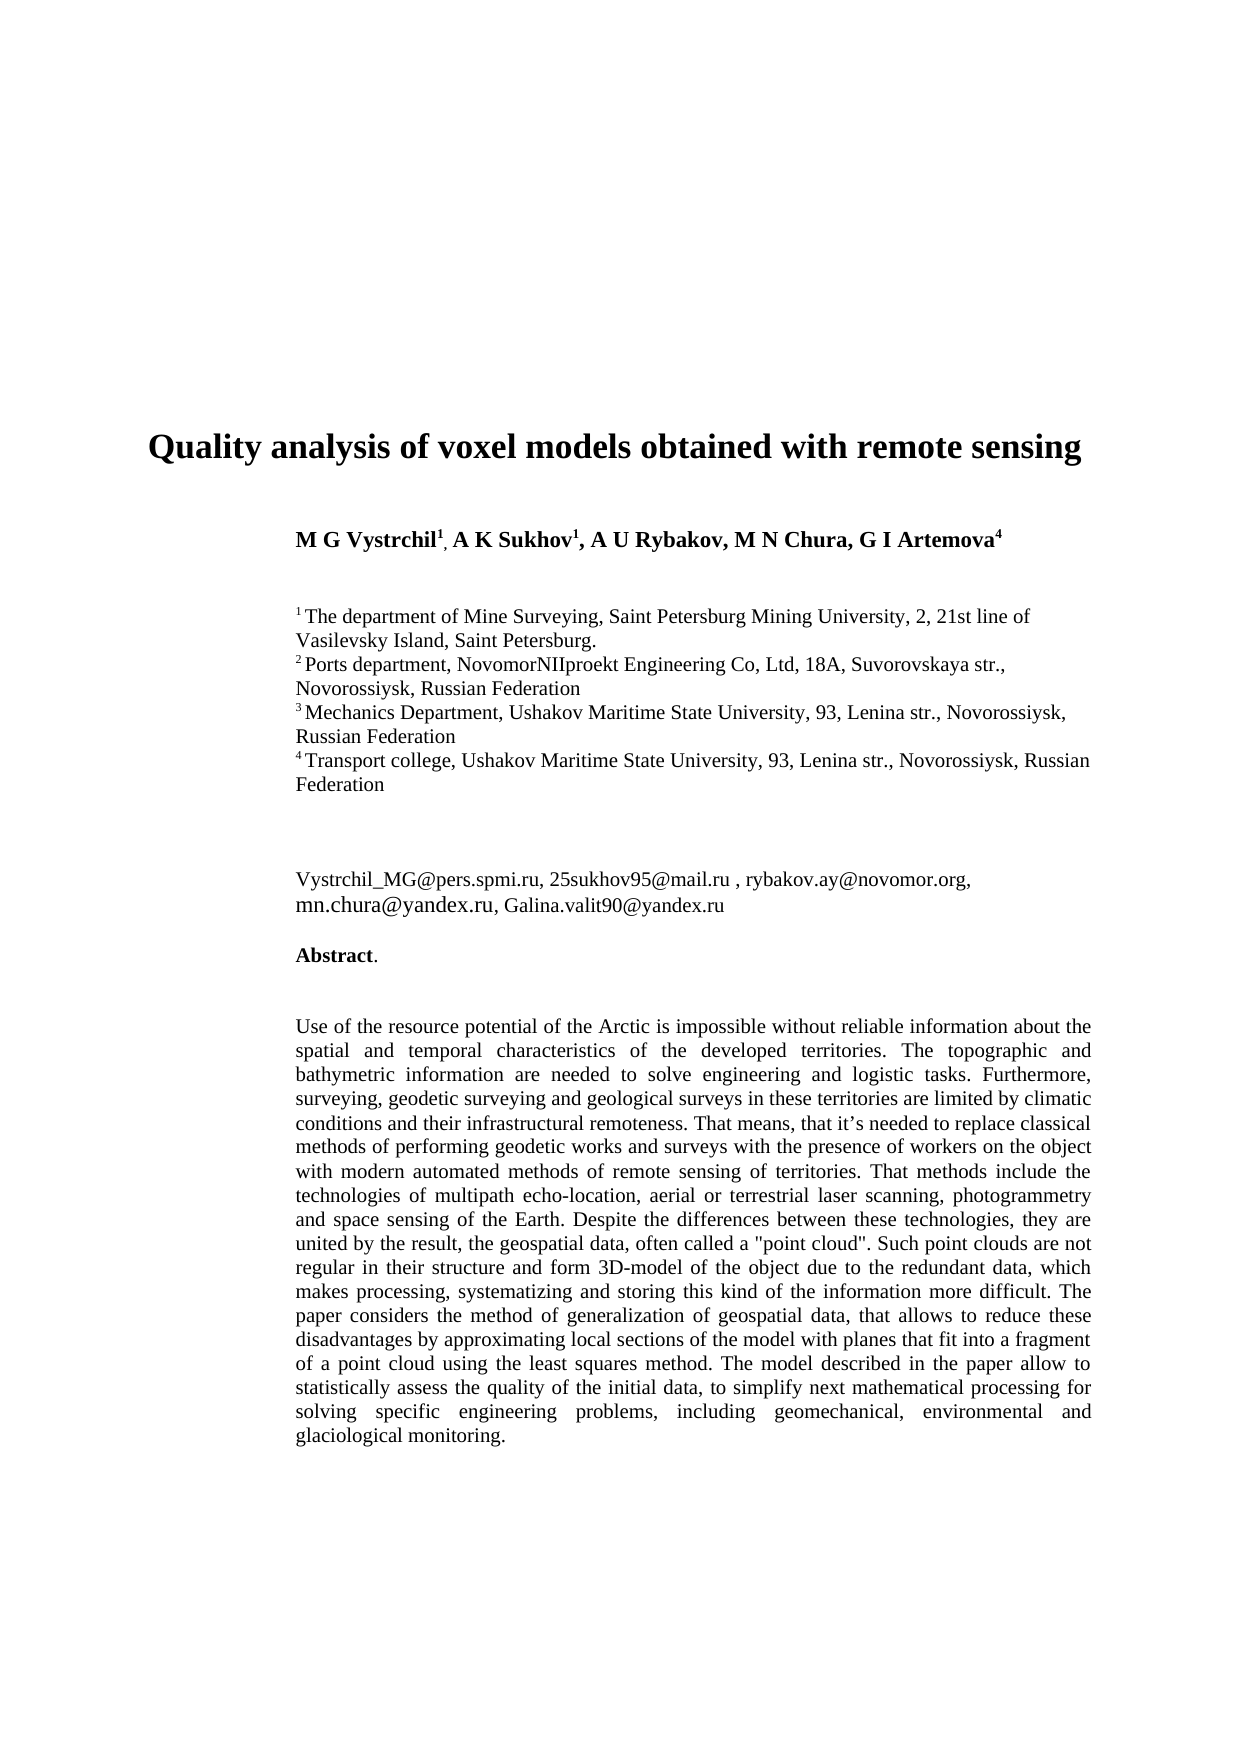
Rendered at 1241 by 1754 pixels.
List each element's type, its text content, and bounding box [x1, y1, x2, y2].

text 1 The department of Mine Surveying, Saint Petersburg Mining University, 2, 21st line of Vasilevsky Island, Saint Petersburg. [295, 603, 1092, 652]
text 2 Ports department, NovomorNIIproekt Engineering Co, Ltd, 18A, Suvorovskaya str., Novorossiysk, Russian Federation [295, 652, 1092, 700]
text Use of the resource potential of the Arctic is impossible without reliable information about the spatial and temporal characteristics of the developed territories. The topographic and bathymetric information are needed to solve engineering and logistic tasks. Furthermore, surveying, geodetic surveying and geological surveys in these territories are limited by climatic conditions and their infrastructural remoteness. That means, that it’s needed to replace classical methods of performing geodetic works and surveys with the presence of workers on the object with modern automated methods of remote sensing of territories. That methods include the technologies of multipath echo-location, aerial or terrestrial laser scanning, photogrammetry and space sensing of the Earth. Despite the differences between these technologies, they are united by the result, the geospatial data, often called a "point cloud". Such point clouds are not regular in their structure and form 3D-model of the object due to the redundant data, which makes processing, systematizing and storing this kind of the information more difficult. The paper considers the method of generalization of geospatial data, that allows to reduce these disadvantages by approximating local sections of the model with planes that fit into a fragment of a point cloud using the least squares method. The model described in the paper allow to statistically assess the quality of the initial data, to simplify next mathematical processing for solving specific engineering problems, including geomechanical, environmental and glaciological monitoring. [295, 1014, 1092, 1447]
text 3 Mechanics Department, Ushakov Maritime State University, 93, Lenina str., Novorossiysk, Russian Federation [295, 700, 1092, 748]
text Abstract. [295, 943, 1092, 967]
text 4 Transport college, Ushakov Maritime State University, 93, Lenina str., Novorossiysk, Russian Federation [295, 748, 1092, 796]
text Vystrchil_MG@pers.spmi.ru, 25sukhov95@mail.ru , rybakov.ay@novomor.org, mn.chura@yandex.ru, Galina.valit90@yandex.ru [295, 867, 1092, 918]
text M G Vystrchil1, A K Sukhov1, A U Rybakov, M N Chura, G I Artemova4 [295, 526, 1092, 552]
title Quality analysis of voxel models obtained with remote sensing [148, 426, 1092, 467]
